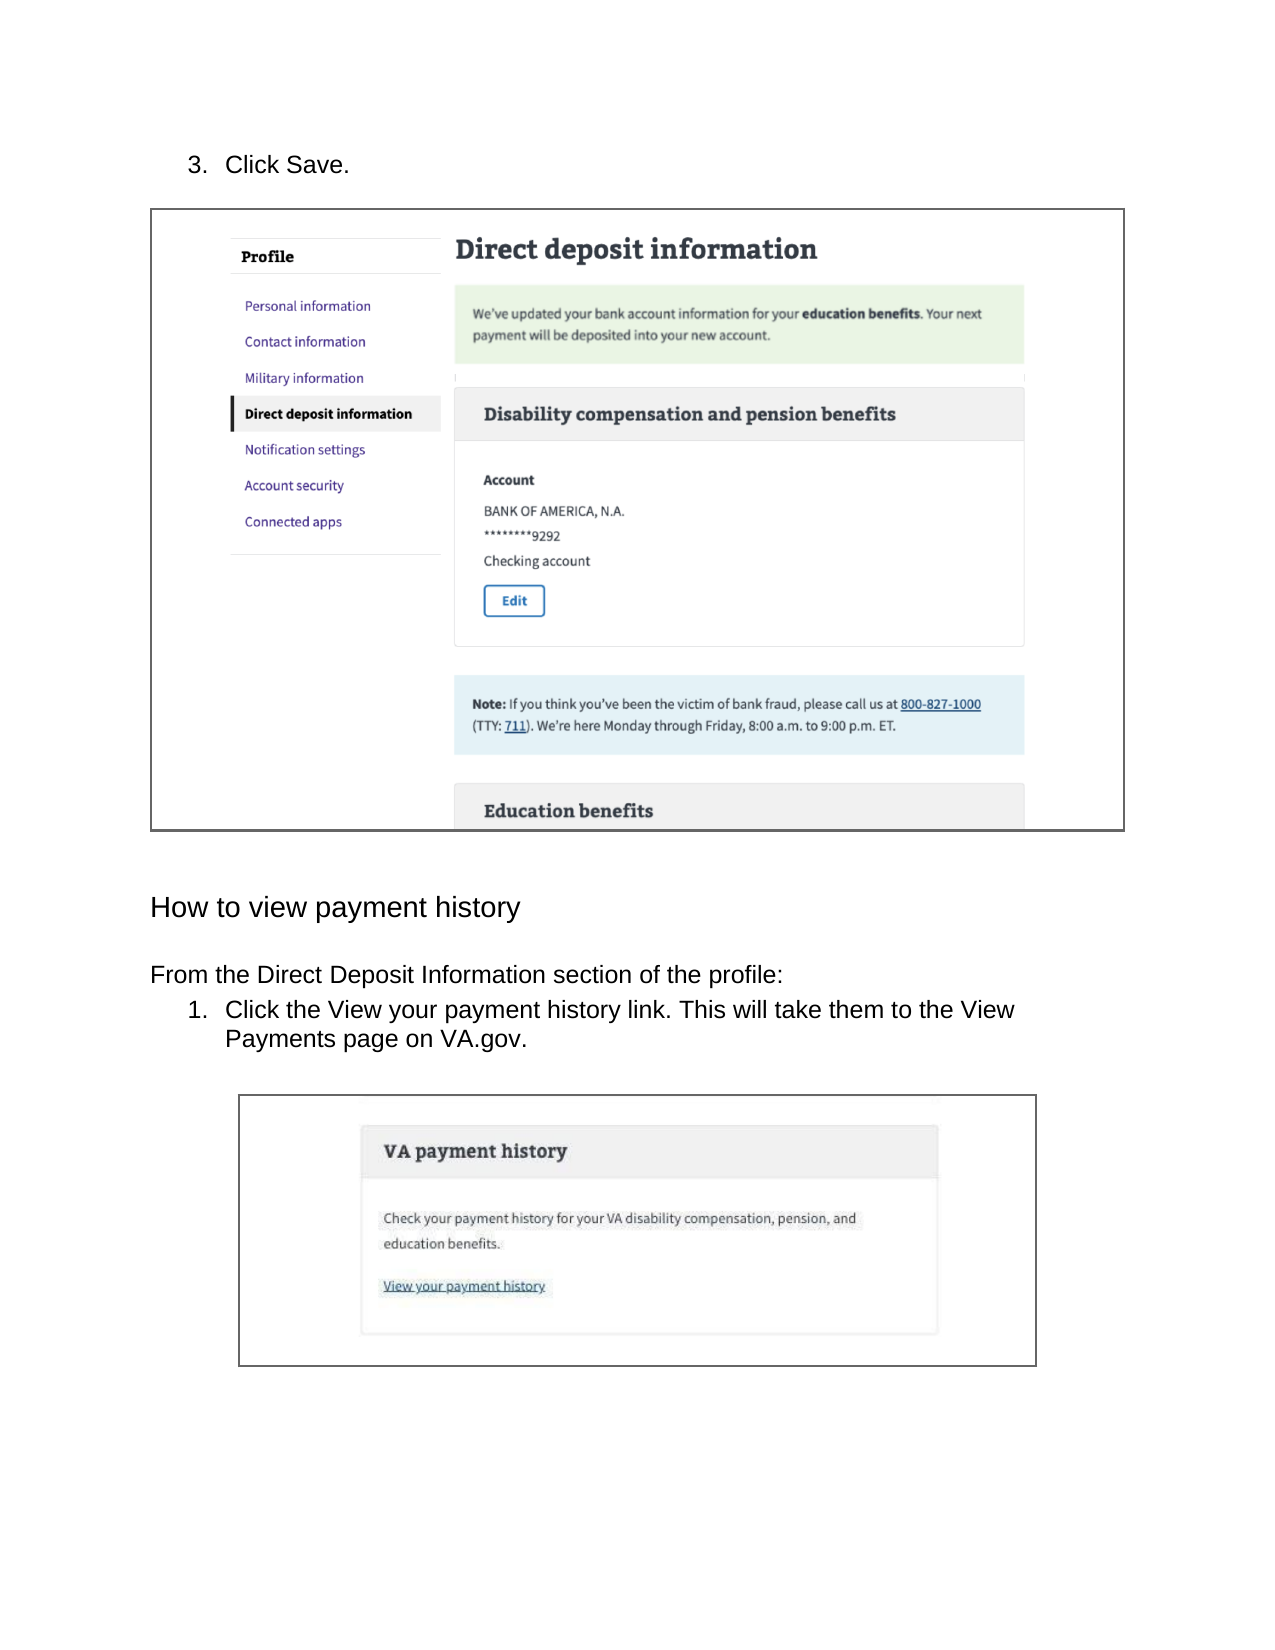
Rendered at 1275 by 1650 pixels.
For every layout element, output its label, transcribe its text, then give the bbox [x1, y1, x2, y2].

picture [152, 210, 1123, 829]
subtitle How to view payment history [150, 889, 1125, 923]
picture [240, 1096, 1035, 1365]
list Click the View your payment history link. This will take them to the View Payments page on VA.gov. [187, 995, 1125, 1053]
list Click Save. [187, 150, 1125, 179]
text From the Direct Deposit Information section of the profile: [150, 960, 1125, 989]
